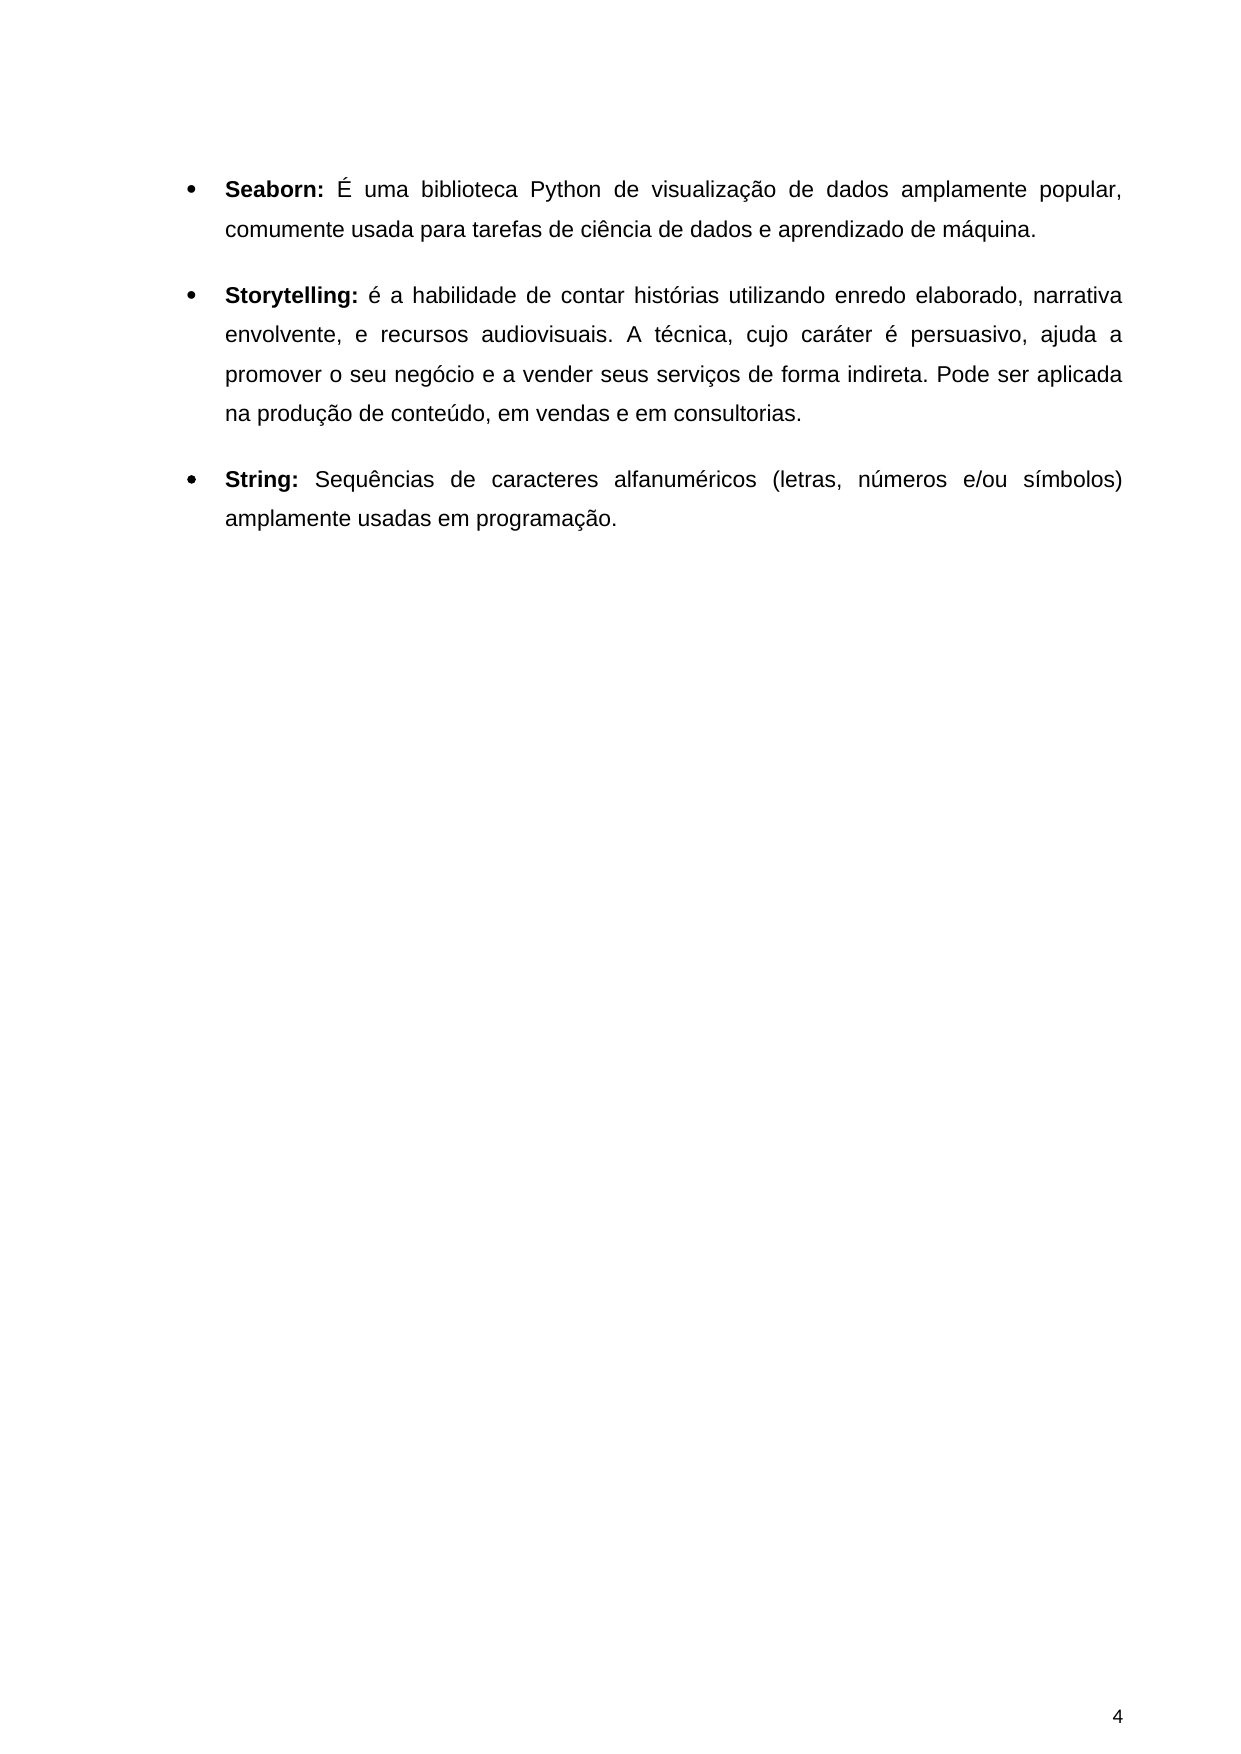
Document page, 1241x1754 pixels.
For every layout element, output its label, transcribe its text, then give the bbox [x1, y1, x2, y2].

list Seaborn: É uma biblioteca Python de visualização de dados amplamente popular, comumente usada para tarefas de ciência de dados e aprendizado de máquina. [187, 176, 1123, 242]
list String: Sequências de caracteres alfanuméricos (letras, números e/ou símbolos) amplamente usadas em programação. [187, 466, 1123, 532]
list Storytelling: é a habilidade de contar histórias utilizando enredo elaborado, narrativa envolvente, e recursos audiovisuais. A técnica, cujo caráter é persuasivo, ajuda a promover o seu negócio e a vender seus serviços de forma indireta. Pode ser aplicada na produção de conteúdo, em vendas e em consultorias. [187, 282, 1123, 426]
